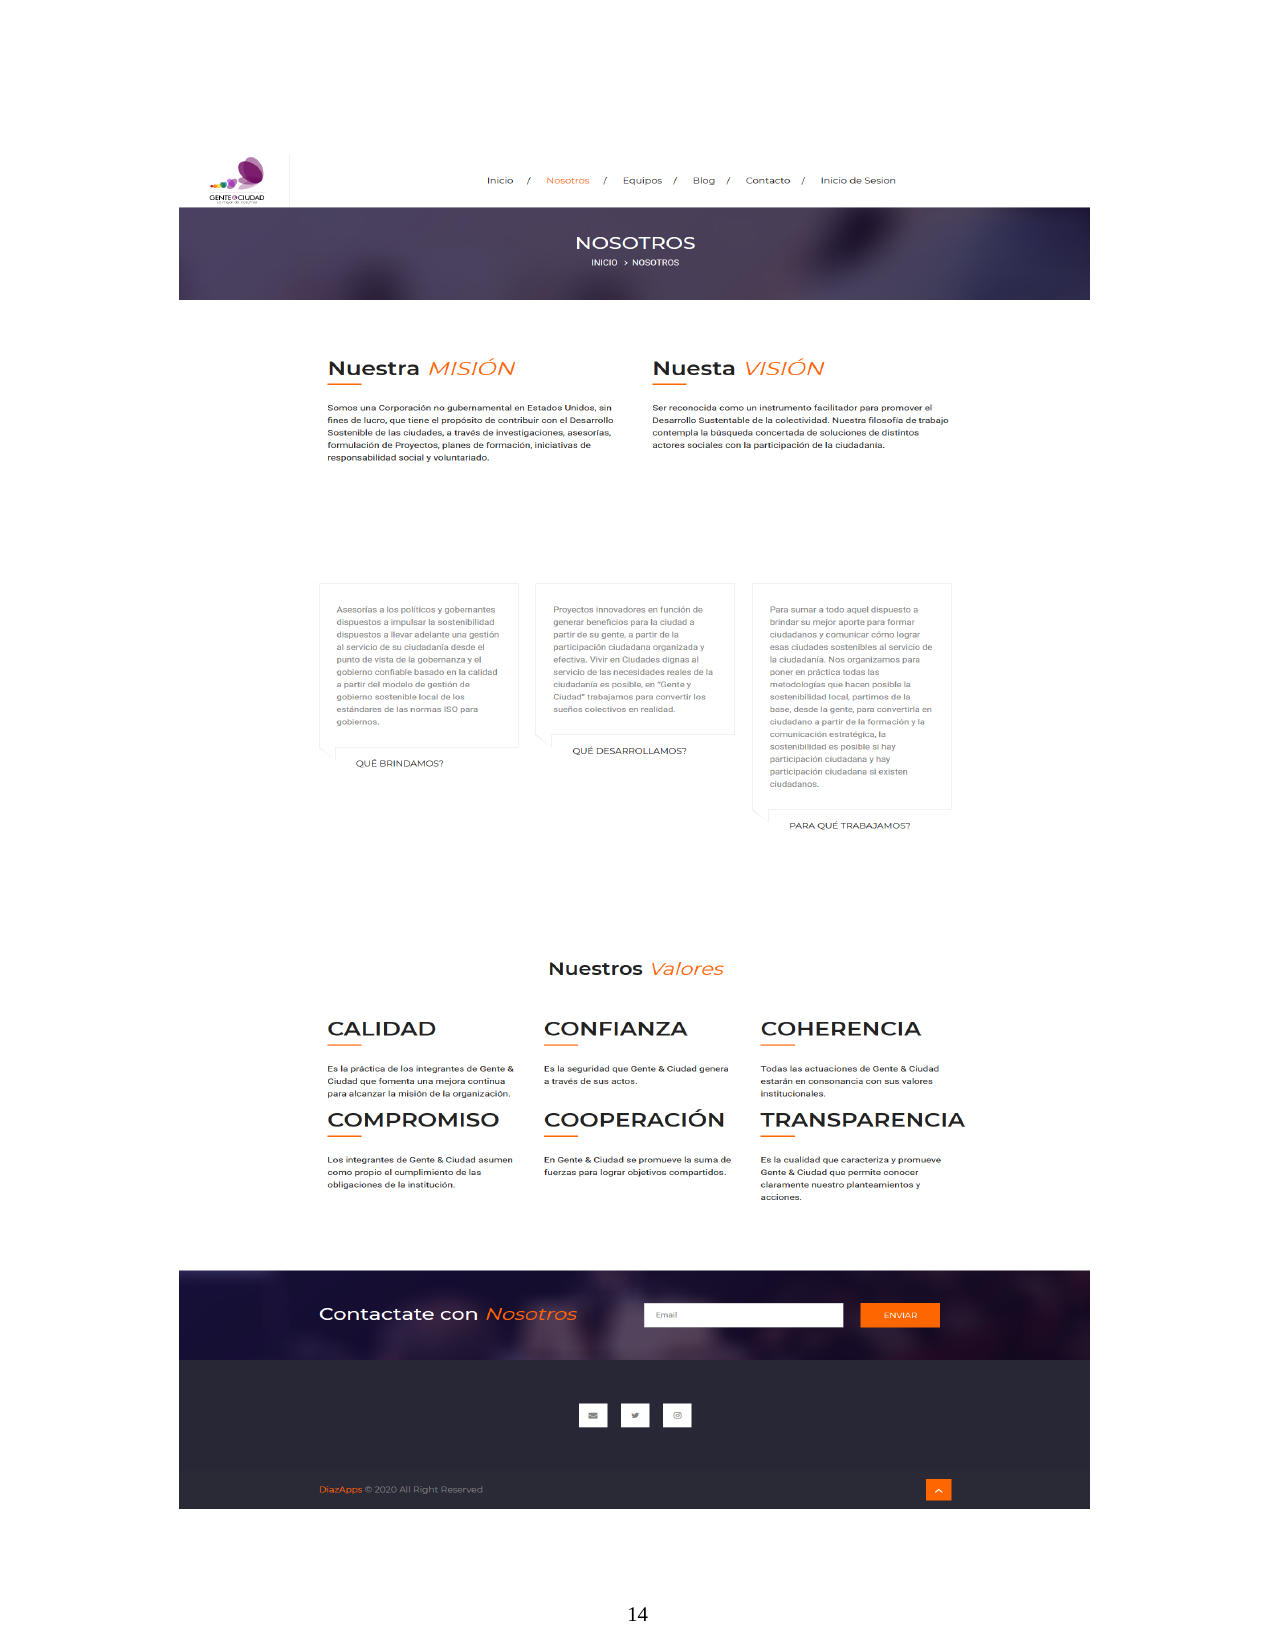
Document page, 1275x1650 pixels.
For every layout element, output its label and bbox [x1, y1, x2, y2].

picture [179, 154, 1090, 1509]
